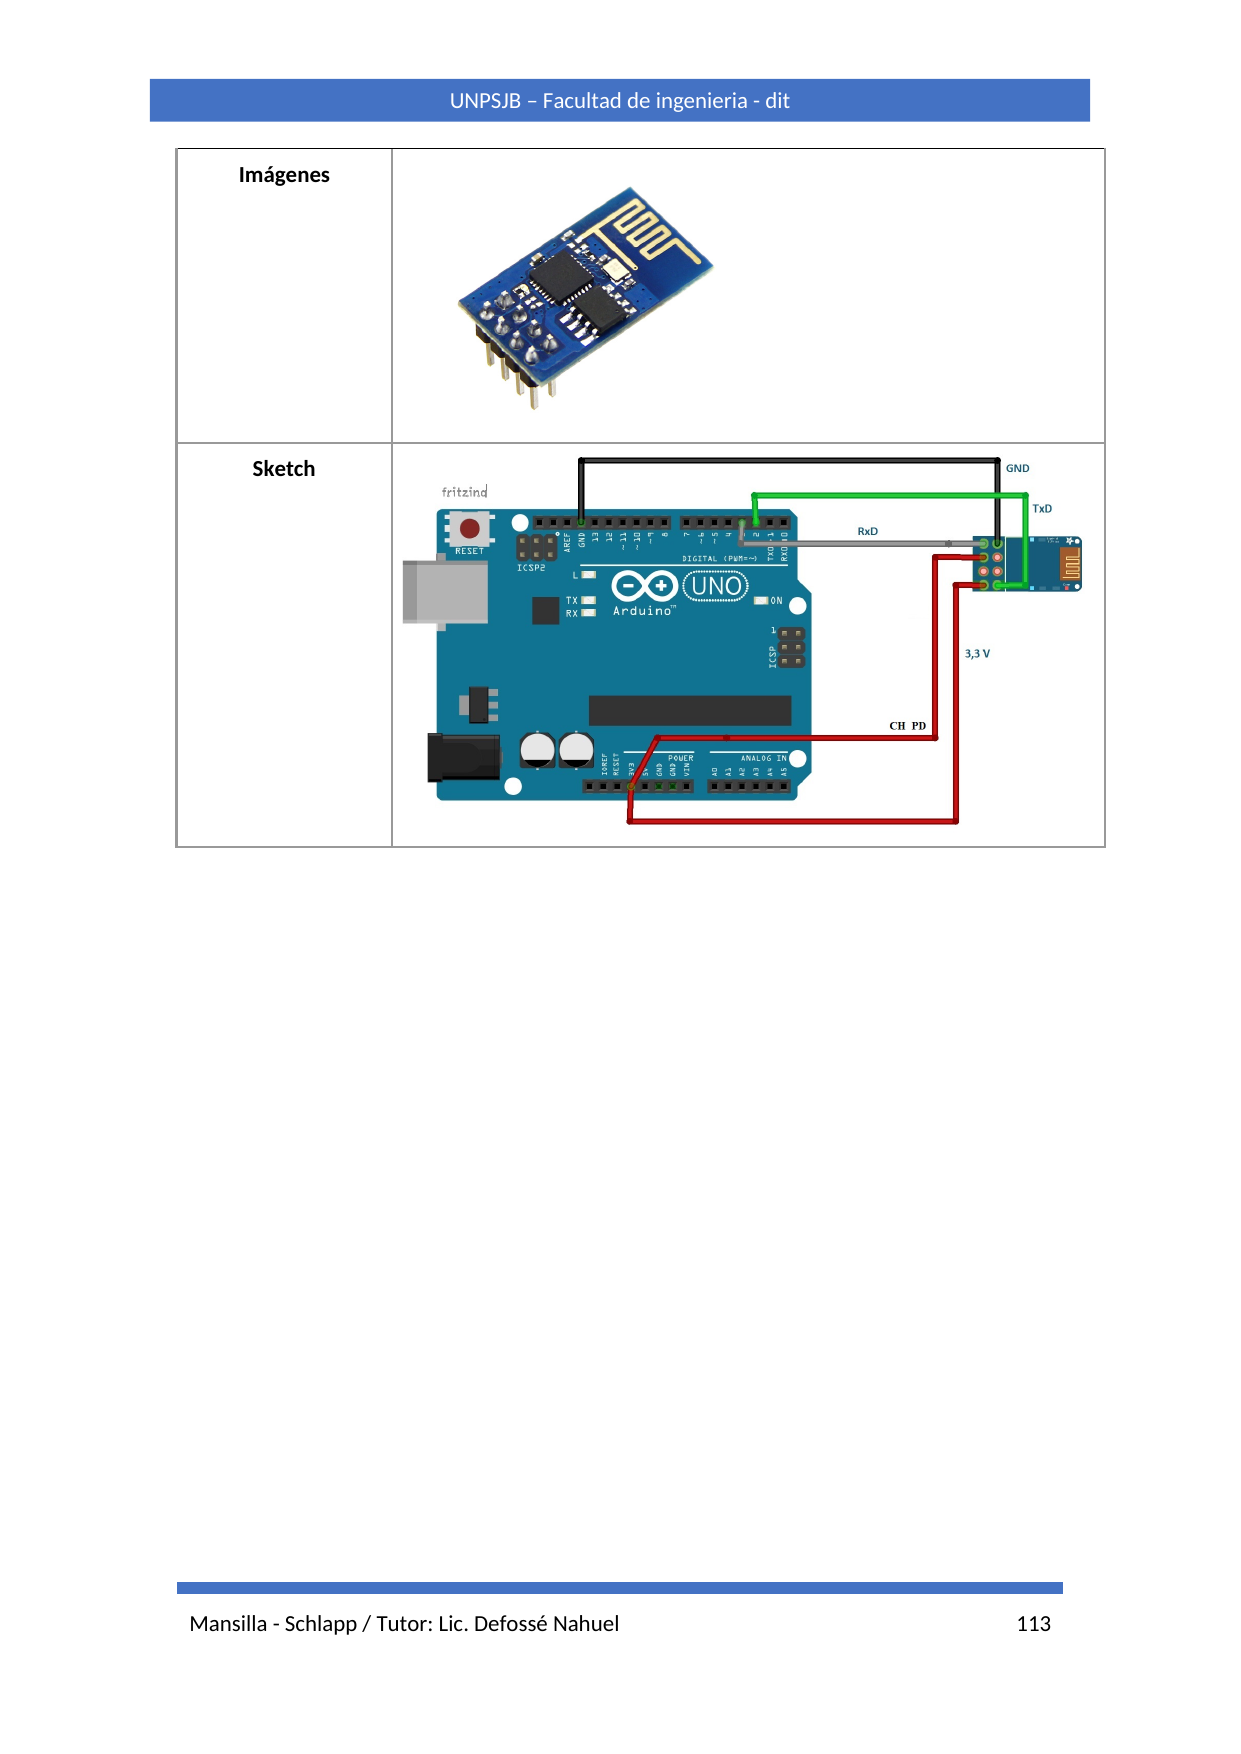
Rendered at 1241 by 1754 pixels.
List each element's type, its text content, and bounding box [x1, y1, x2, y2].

picture [402, 454, 1092, 836]
table_cell Imágenes [178, 149, 391, 442]
picture [402, 160, 764, 432]
table_cell [393, 149, 1104, 442]
table_cell Sketch [178, 444, 391, 846]
table_cell [393, 444, 1104, 846]
